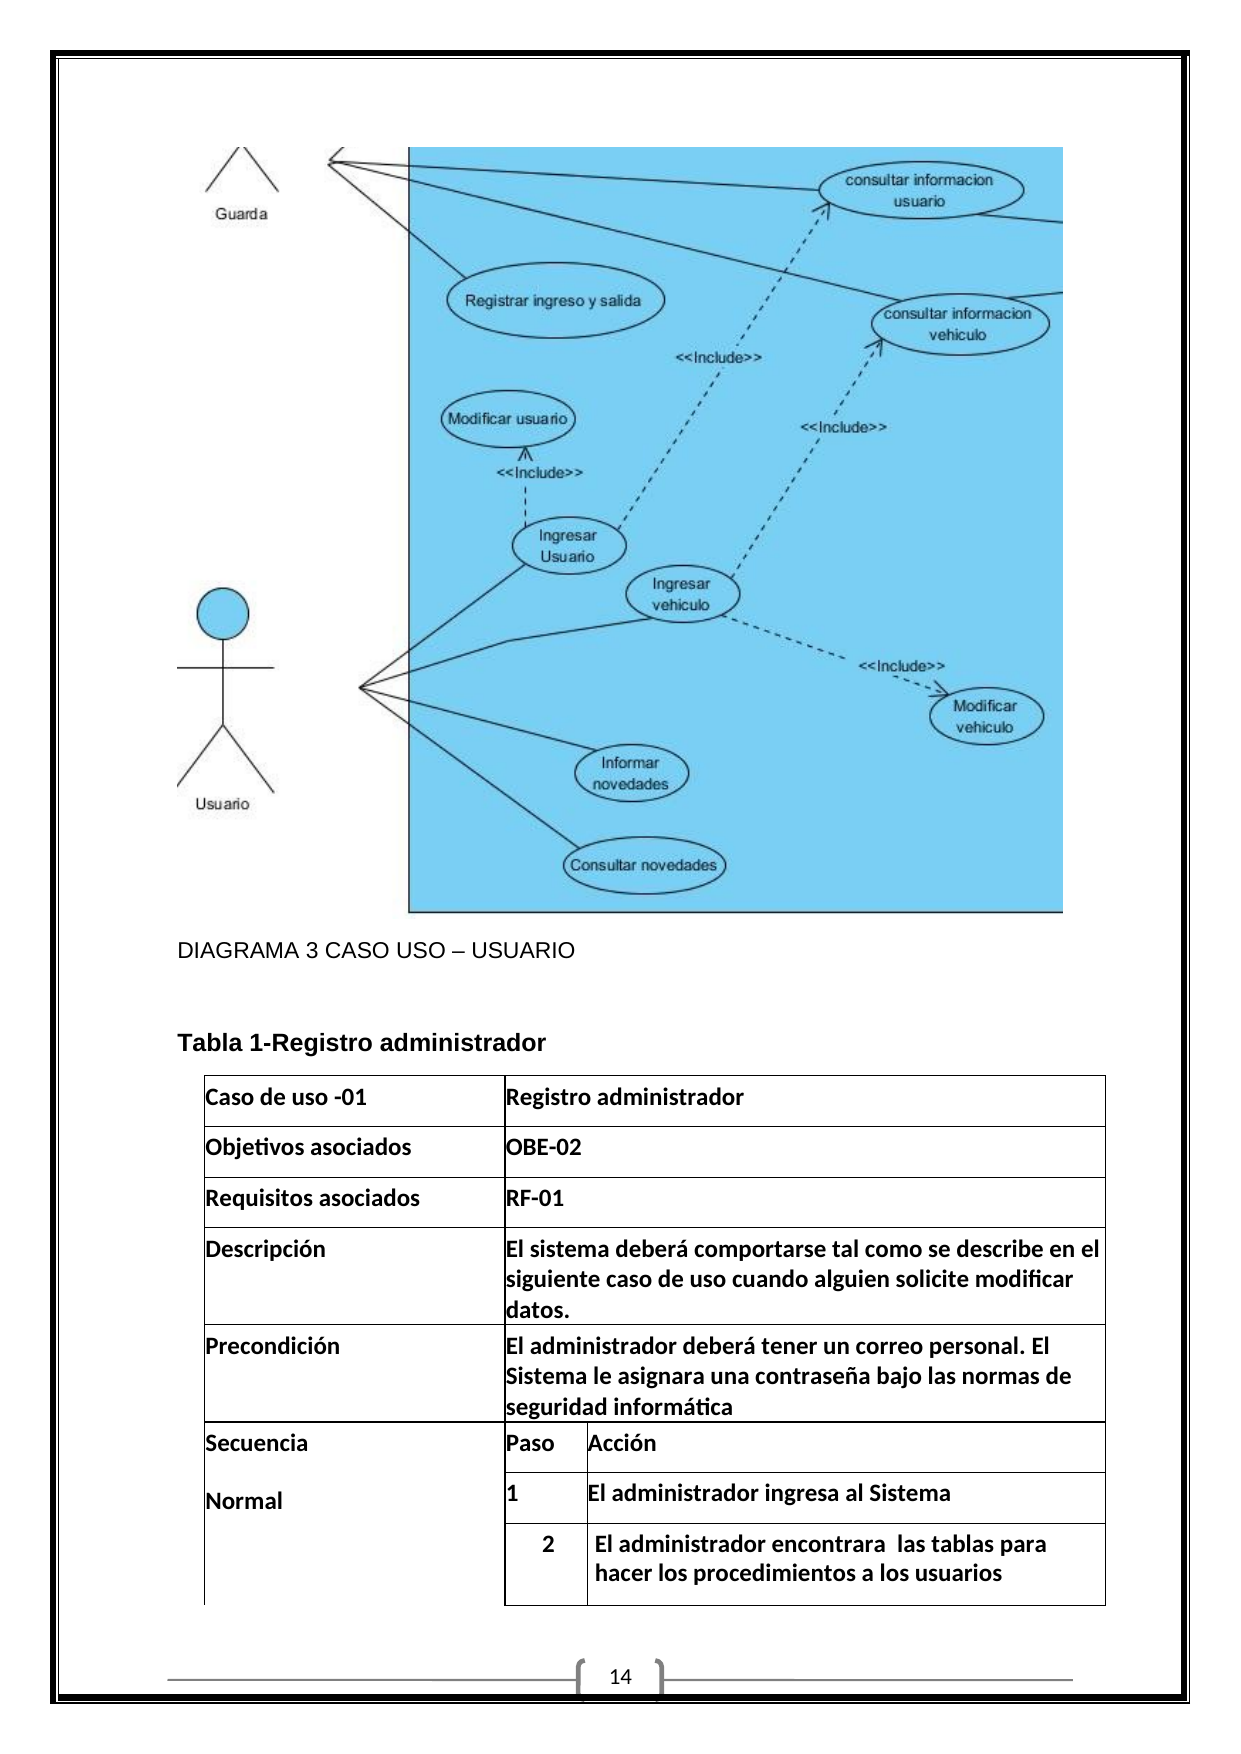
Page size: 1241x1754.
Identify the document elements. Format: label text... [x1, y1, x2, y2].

table_cell Requisitos asociados [205, 1178, 504, 1227]
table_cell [588, 1524, 1105, 1605]
text Tabla 1-Registro administrador [177, 1027, 1063, 1056]
table_cell Descripción [205, 1228, 504, 1324]
table_cell Secuencia Normal [205, 1423, 504, 1605]
table_cell El sistema deberá comportarse tal como se describe en el siguiente caso de uso cuando alguien solicite modificar datos. [506, 1228, 1105, 1324]
table_cell Precondición [205, 1325, 504, 1421]
table_cell El administrador ingresa al Sistema [588, 1473, 1105, 1523]
table_header Registro administrador [506, 1076, 1105, 1126]
table_cell 1 [506, 1473, 587, 1523]
table_cell El administrador deberá tener un correo personal. El Sistema le asignara una contraseña bajo las normas de seguridad informática [506, 1325, 1105, 1421]
table_cell OBE-02 [506, 1127, 1105, 1177]
table_cell Objetivos asociados [205, 1127, 504, 1177]
table_cell RF-01 [506, 1178, 1105, 1227]
table_cell Acción [588, 1423, 1105, 1472]
table_cell 2 [506, 1524, 587, 1605]
text DIAGRAMA 3 CASO USO – USUARIO [177, 937, 1063, 964]
table_header Caso de uso -01 [205, 1076, 504, 1126]
table_cell Paso [506, 1423, 587, 1472]
